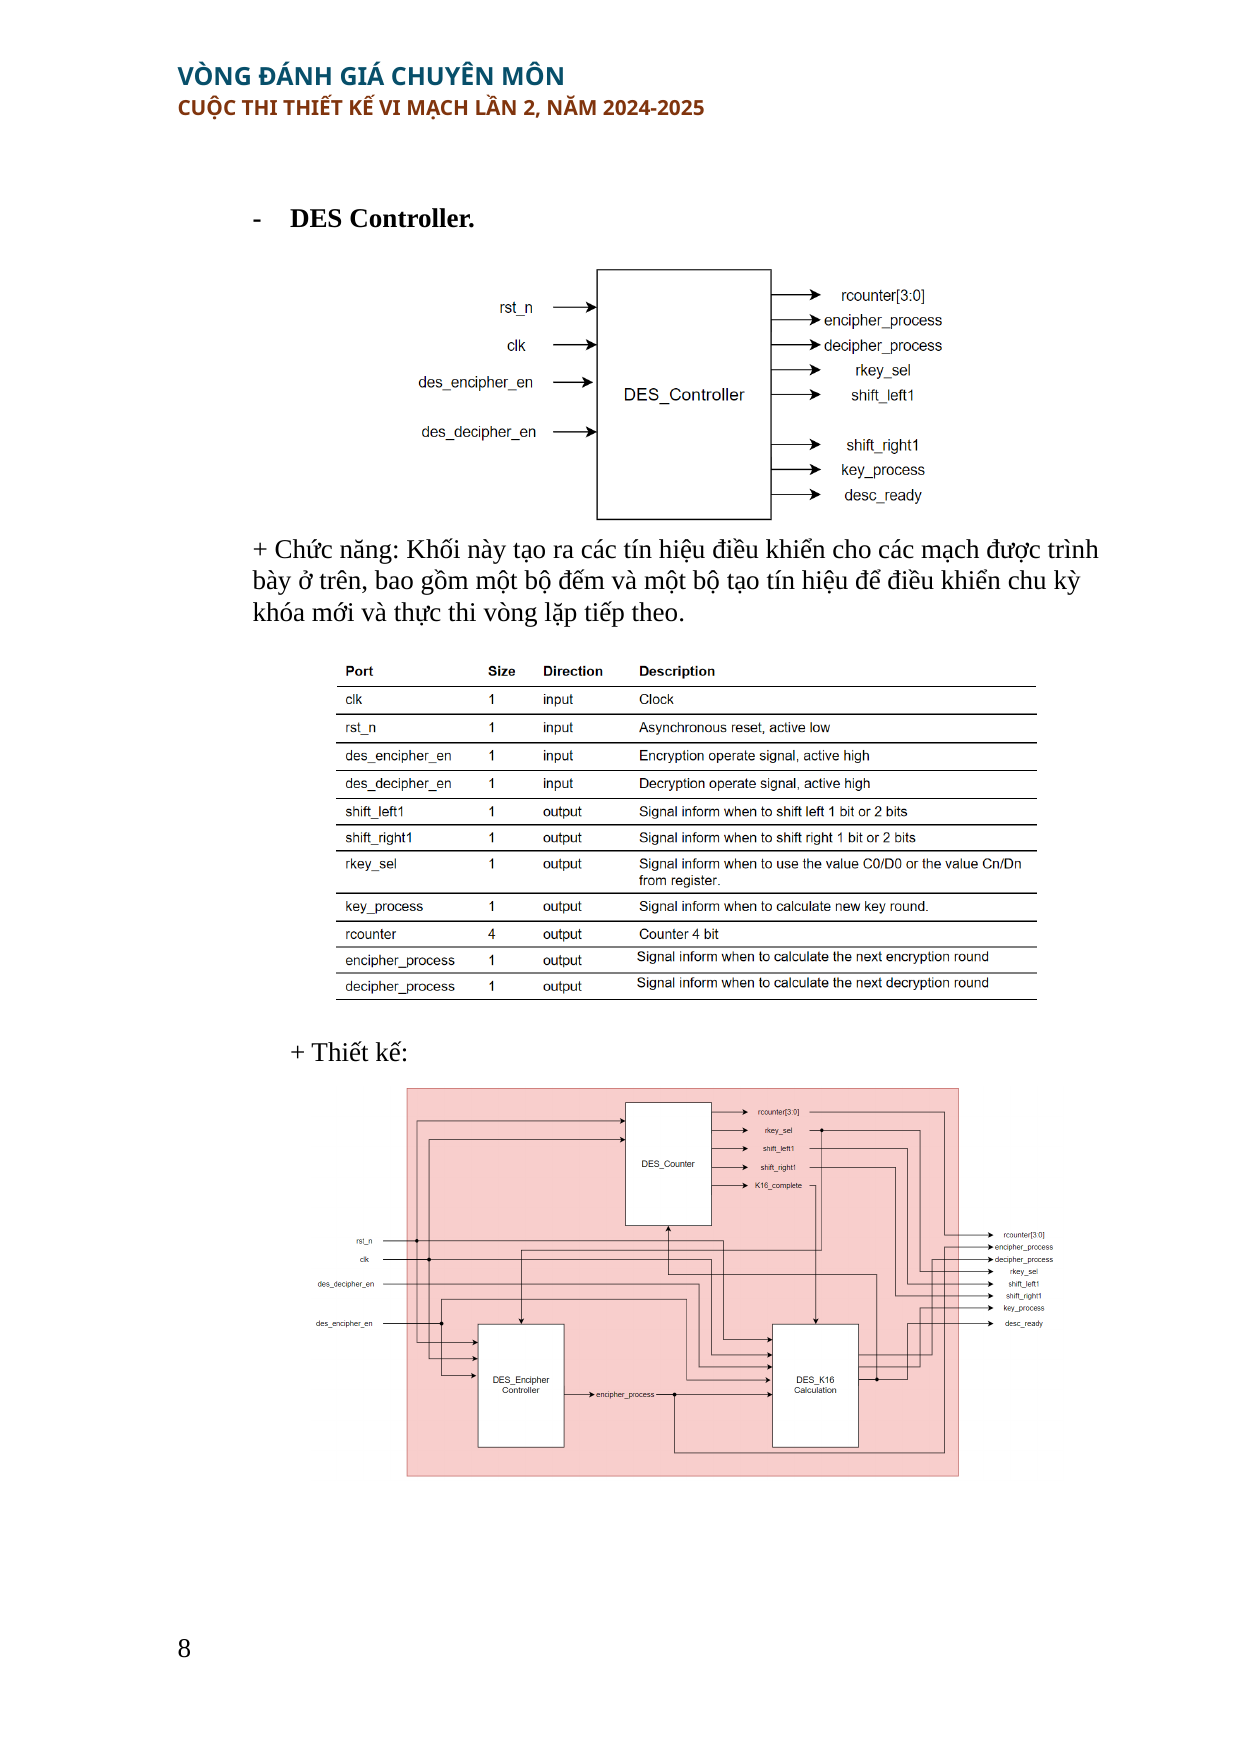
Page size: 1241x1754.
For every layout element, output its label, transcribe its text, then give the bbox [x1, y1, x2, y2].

list + Thiết kế: [290, 1036, 1122, 1068]
text + Chức năng: Khối này tạo ra các tín hiệu điều khiển cho các mạch được trình bày ở trên, bao gồm một bộ đếm và một bộ tạo tín hiệu để điều khiển chu kỳ khóa mới và thực thi vòng lặp tiếp theo. [252, 533, 1122, 627]
list DES Controller. [252, 202, 1122, 233]
picture [329, 657, 1045, 1003]
picture [310, 1086, 1064, 1481]
picture [405, 252, 961, 534]
